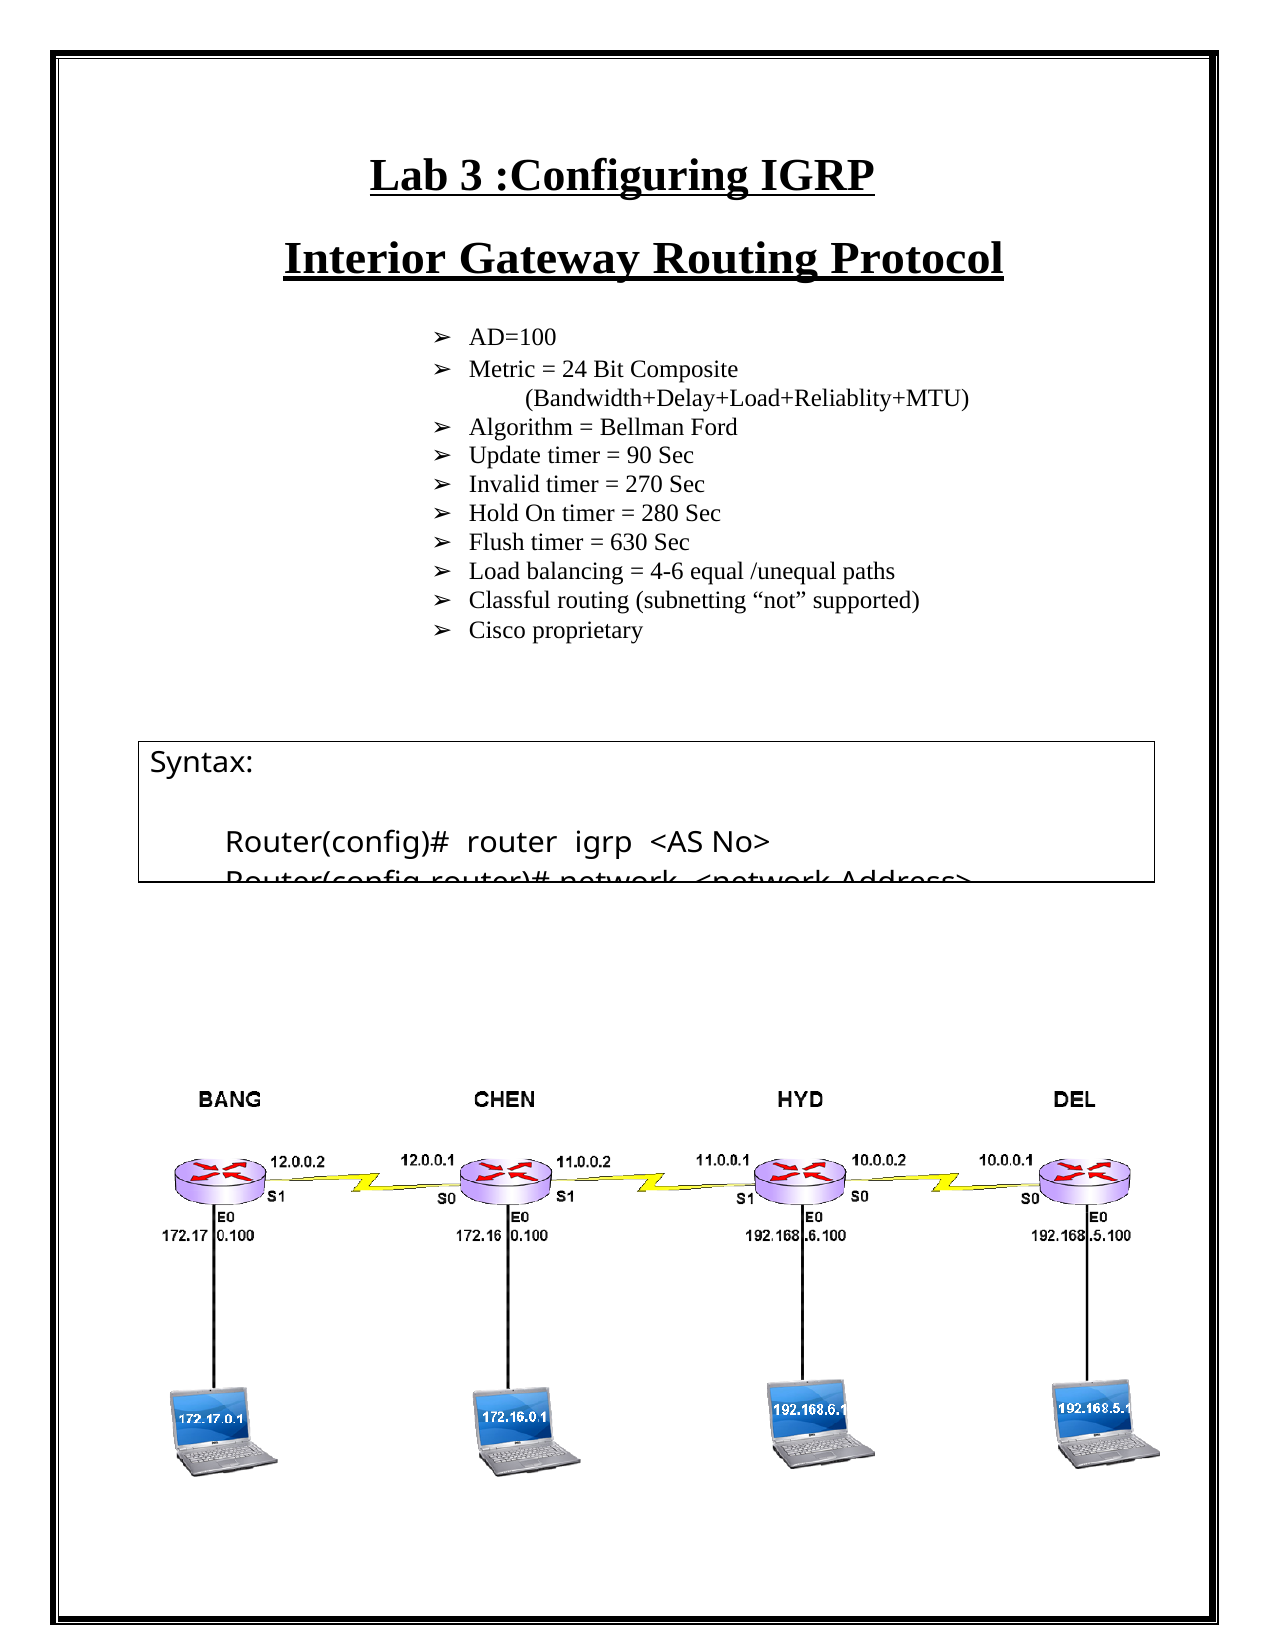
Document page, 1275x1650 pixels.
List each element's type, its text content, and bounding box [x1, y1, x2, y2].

subtitle Interior Gateway Routing Protocol [169, 230, 1117, 283]
subtitle Lab 3 :Configuring IGRP [127, 148, 1117, 201]
list Update timer = 90 Sec [431, 441, 1209, 470]
list Classful routing (subnetting “not” supported) [431, 586, 1209, 614]
list Invalid timer = 270 Sec [431, 470, 1209, 499]
picture [162, 1154, 1160, 1477]
picture [778, 1091, 823, 1107]
list Algorithm = Bellman Ford [431, 412, 1209, 441]
picture [474, 1091, 534, 1107]
list AD=100 [431, 321, 1209, 352]
picture [199, 1091, 260, 1107]
list Cisco proprietary [431, 614, 1209, 645]
list Metric = 24 Bit Composite (Bandwidth+Delay+Load+Reliablity+MTU) [431, 352, 978, 412]
list Flush timer = 630 Sec [431, 528, 1209, 557]
picture [1054, 1091, 1096, 1107]
list Load balancing = 4-6 equal /unequal paths [431, 557, 1209, 586]
list Hold On timer = 280 Sec [431, 499, 1209, 528]
